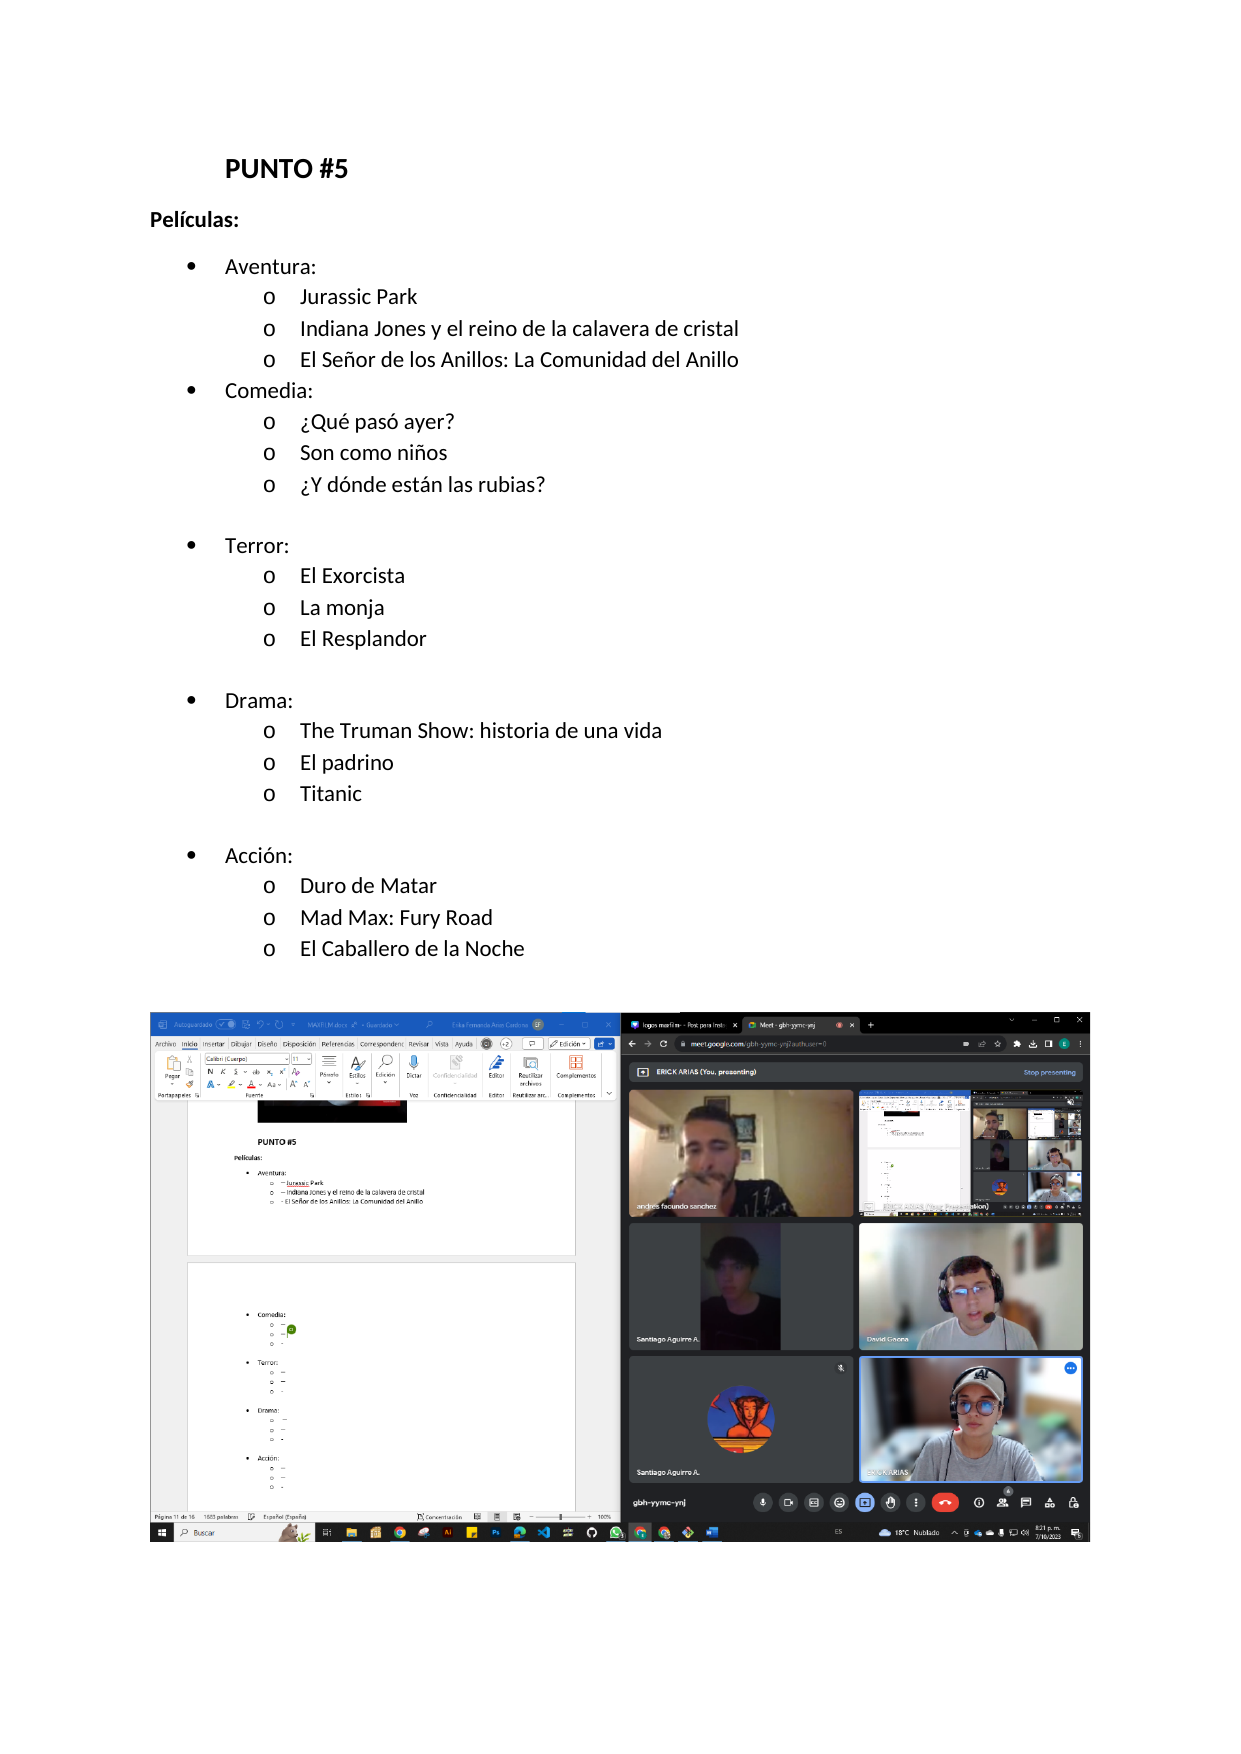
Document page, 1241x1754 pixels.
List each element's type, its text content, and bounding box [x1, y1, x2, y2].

list Mad Max: Fury Road [262, 903, 1090, 932]
picture [150, 1012, 1091, 1542]
list Drama: [187, 686, 1090, 714]
list Son como niños [262, 438, 1090, 467]
list Aventura: [187, 252, 1090, 280]
text Películas: [150, 205, 1090, 233]
list Acción: [187, 841, 1090, 869]
list Terror: [187, 531, 1090, 559]
list PUNTO #5 [225, 150, 1090, 186]
list Titanic [262, 779, 1090, 808]
list Comedia: [187, 377, 1090, 404]
list La monja [262, 593, 1090, 622]
list ¿Y dónde están las rubias? [262, 470, 1090, 499]
list El padrino [262, 748, 1090, 777]
list El Exorcista [262, 562, 1090, 591]
list Jurassic Park [262, 282, 1090, 311]
list El Resplandor [262, 624, 1090, 654]
list Duro de Matar [262, 871, 1090, 900]
list El Caballero de la Noche [262, 934, 1090, 963]
list El Señor de los Anillos: La Comunidad del Anillo [262, 345, 1090, 374]
list Indiana Jones y el reino de la calavera de cristal [262, 314, 1090, 343]
list ¿Qué pasó ayer? [262, 407, 1090, 436]
list The Truman Show: historia de una vida [262, 716, 1090, 746]
